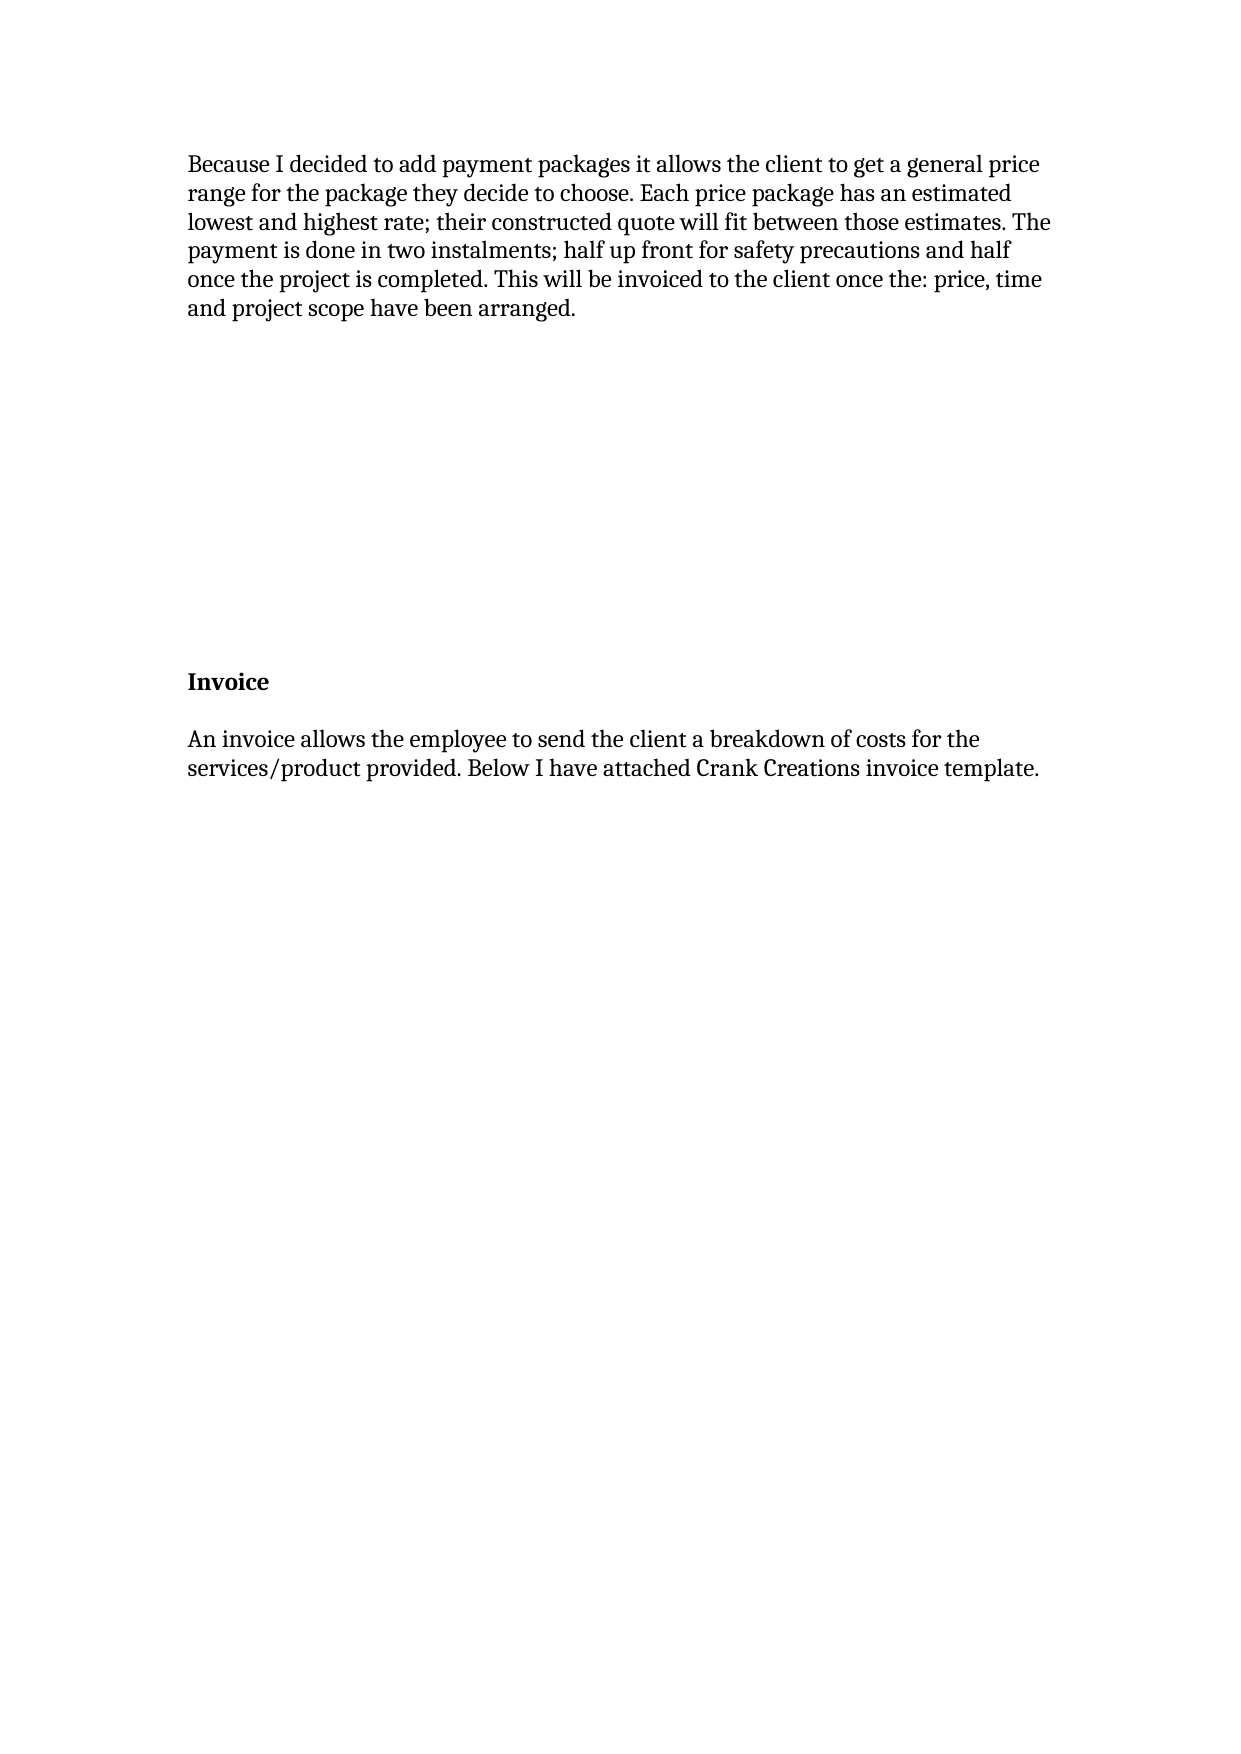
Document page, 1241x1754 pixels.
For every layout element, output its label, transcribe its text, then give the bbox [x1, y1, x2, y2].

text Invoice [187, 667, 1053, 696]
text Because I decided to add payment packages it allows the client to get a general price range for the package they decide to choose. Each price package has an estimated lowest and highest rate; their constructed quote will fit between those estimates. The payment is done in two instalments; half up front for safety precautions and half once the project is completed. This will be invoiced to the client once the: price, time and project scope have been arranged. [187, 150, 1053, 322]
text An invoice allows the employee to send the client a breakdown of costs for the services/product provided. Below I have attached Crank Creations invoice template. [187, 725, 1053, 782]
